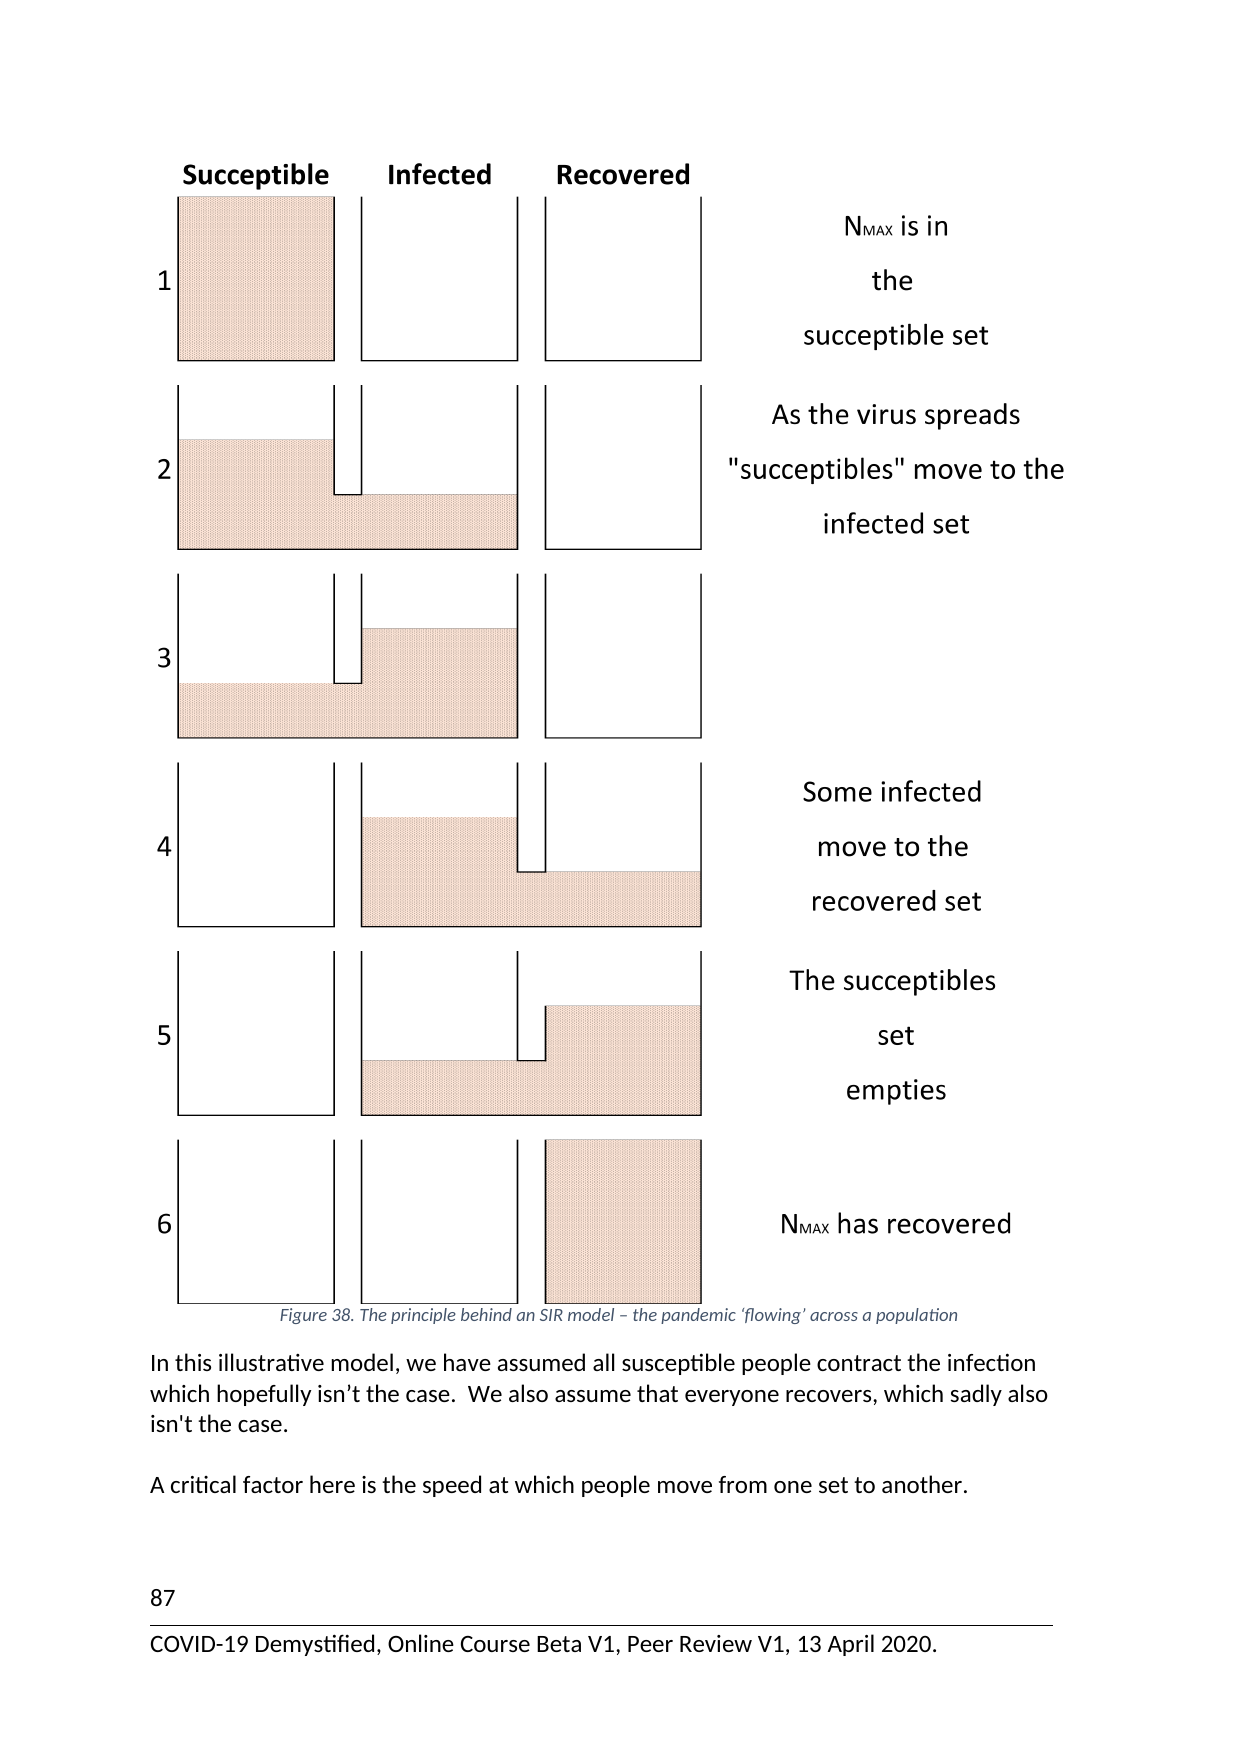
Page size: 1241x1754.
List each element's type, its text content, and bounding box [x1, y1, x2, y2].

text In this illustrative model, we have assumed all susceptible people contract the infection which hopefully isn’t the case. We also assume that everyone recovers, which sadly also isn't the case. [150, 1347, 1090, 1439]
text A critical factor here is the speed at which people move from one set to another. [150, 1469, 1090, 1500]
